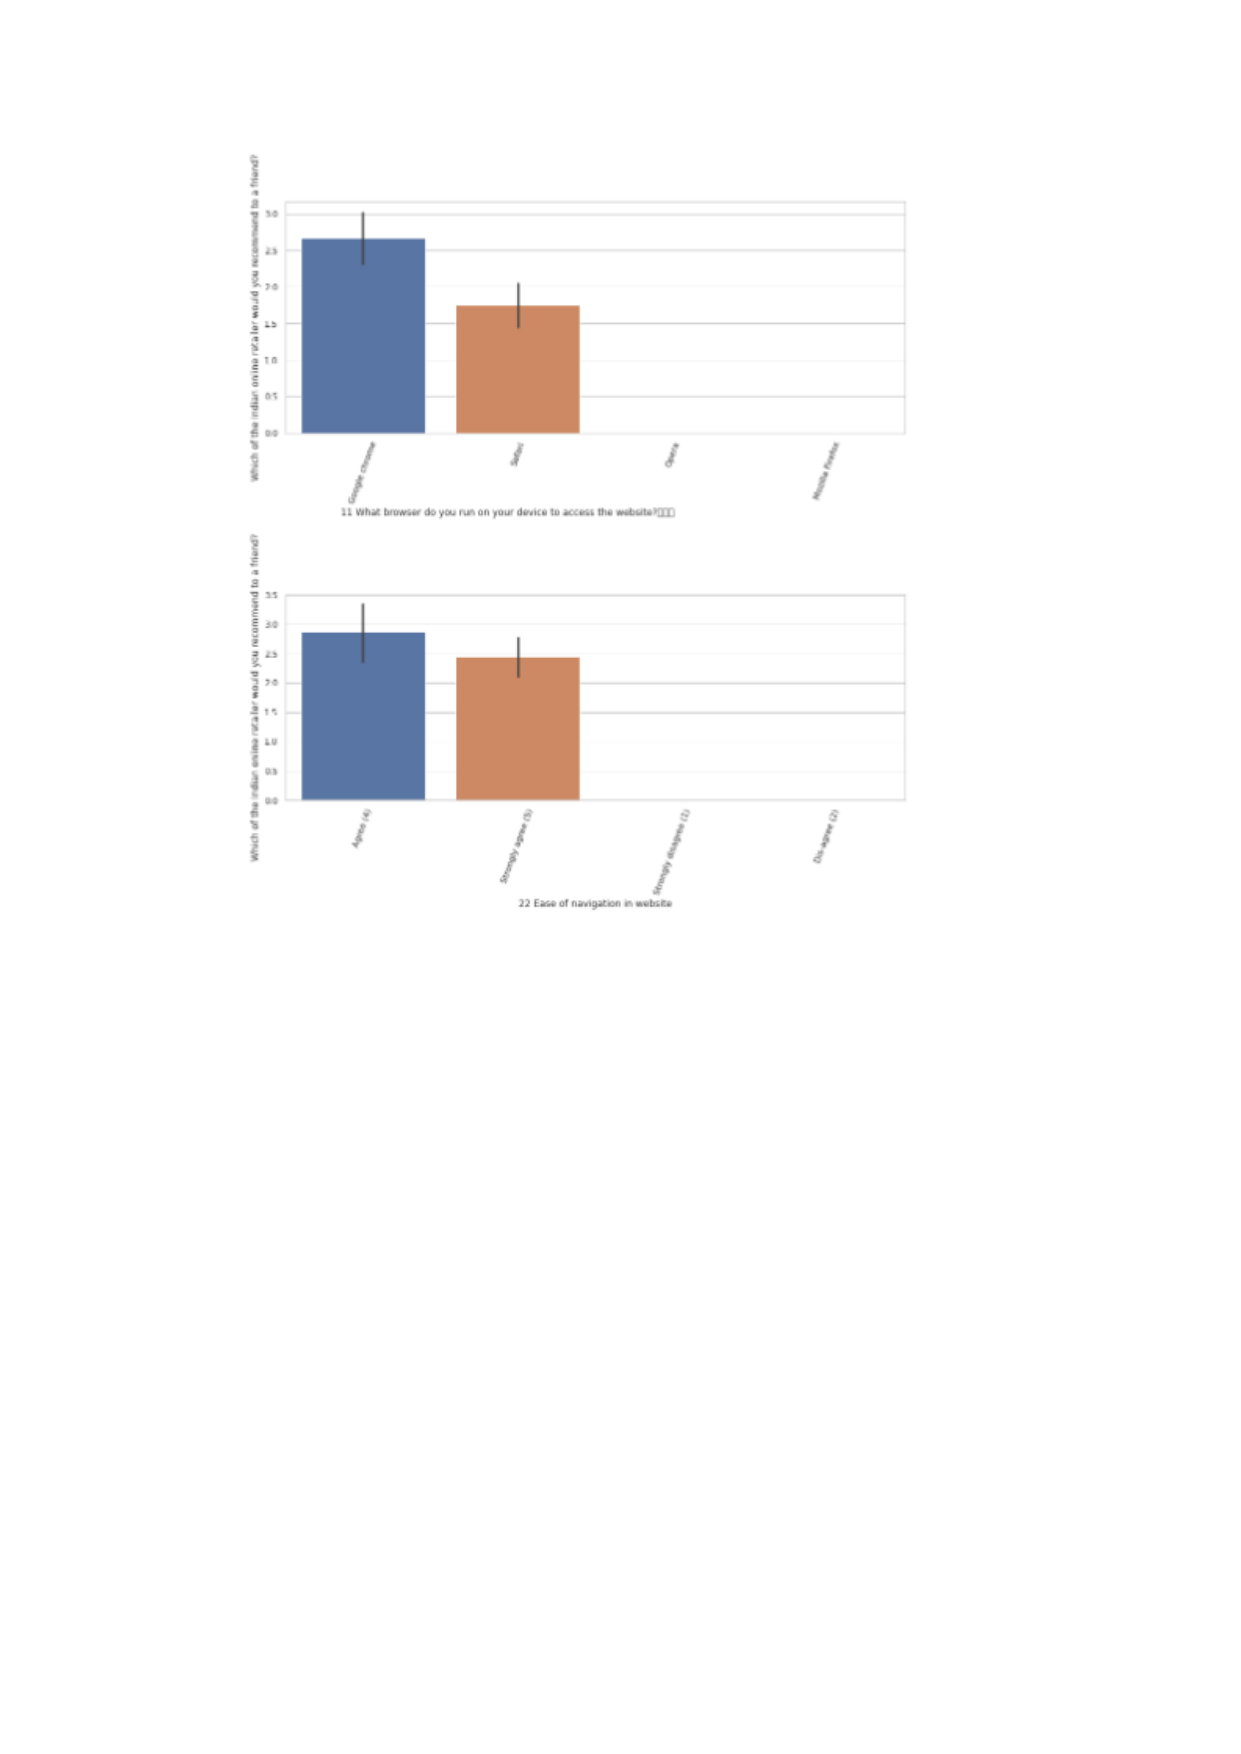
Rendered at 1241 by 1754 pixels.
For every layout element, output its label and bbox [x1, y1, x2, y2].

picture [225, 150, 976, 918]
